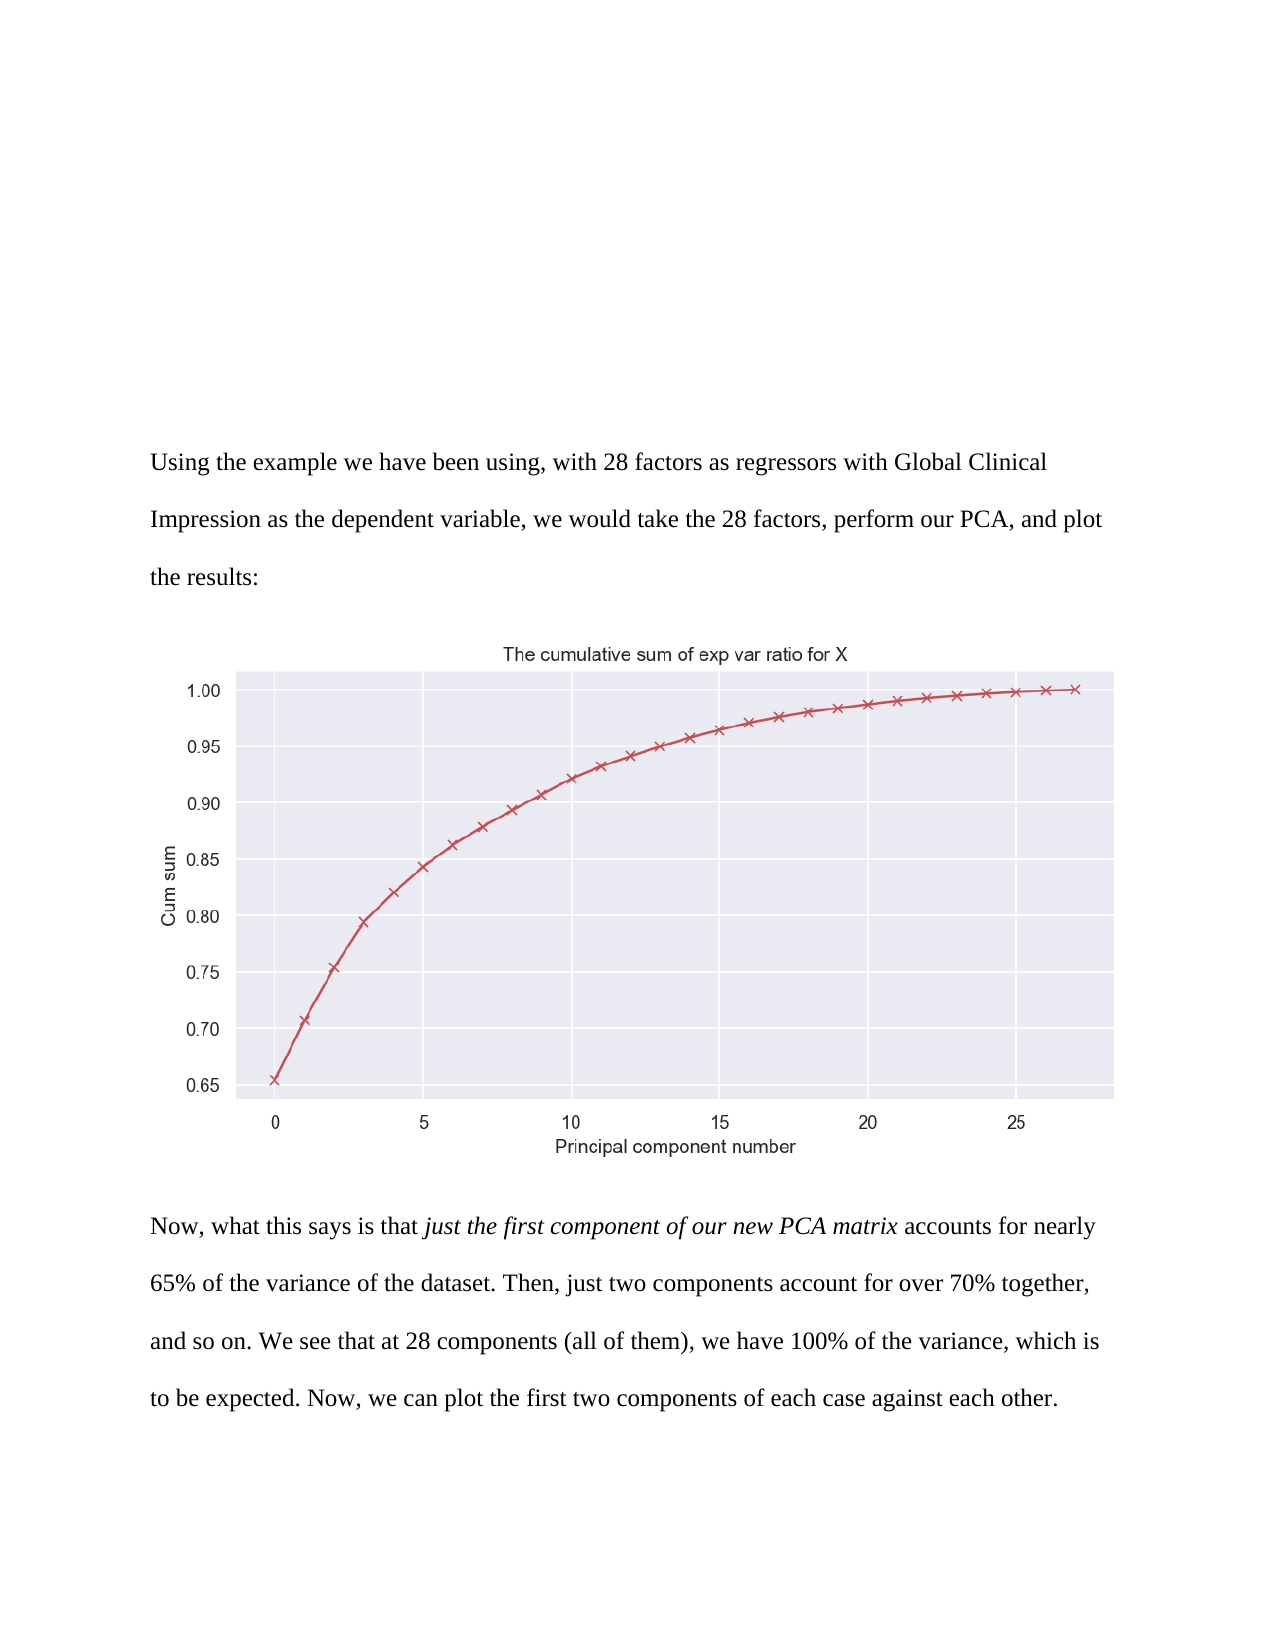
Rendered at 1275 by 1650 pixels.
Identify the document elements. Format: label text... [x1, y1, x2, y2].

text Now, what this says is that just the first component of our new PCA matrix accounts for nearly 65% of the variance of the dataset. Then, just two components account for over 70% together, and so on. We see that at 28 components (all of them), we have 100% of the variance, which is to be expected. Now, we can plot the first two components of each case against each other. [150, 1211, 1125, 1412]
picture [150, 635, 1125, 1167]
text Using the example we have been using, with 28 factors as regressors with Global Clinical Impression as the dependent variable, we would take the 28 factors, perform our PCA, and plot the results: [150, 447, 1125, 590]
